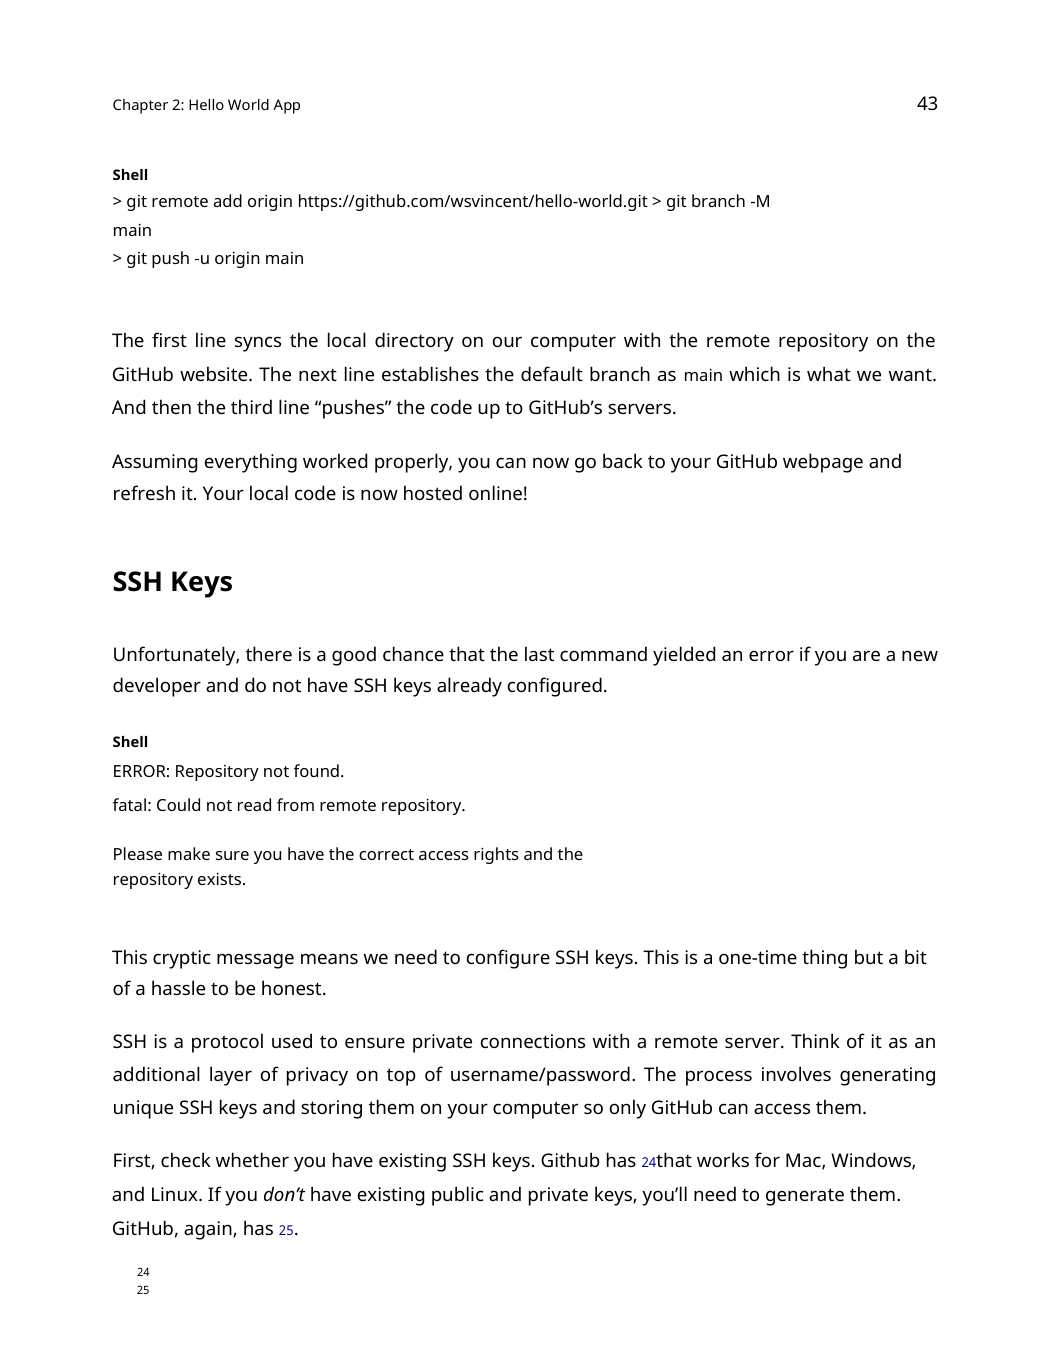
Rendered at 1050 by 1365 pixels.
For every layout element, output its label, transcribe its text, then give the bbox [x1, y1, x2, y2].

text Shell > git remote add origin https://github.com/wsvincent/hello-world.git > git branch -M main > git push -u origin main [112, 165, 792, 269]
text The first line syncs the local directory on our computer with the remote repository on the GitHub website. The next line establishes the default branch as main which is what we want. And then the third line “pushes” the code up to GitHub’s servers. [112, 328, 937, 419]
text Chapter 2: Hello World App 43 [112, 90, 942, 115]
text First, check whether you have existing SSH keys. Github has 24that works for Mac, Windows, and Linux. If you don’t have existing public and private keys, you’ll need to generate them. GitHub, again, has 25. [112, 1147, 942, 1240]
text Assuming everything worked properly, you can now go back to your GitHub webpage and refresh it. Your local code is now hosted online! [112, 449, 942, 505]
text SSH Keys [112, 562, 942, 599]
text fatal: Could not read from remote repository. [112, 793, 942, 816]
text SSH is a protocol used to ensure private connections with a remote server. Think of it as an additional layer of privacy on top of username/password. The process involves generating unique SSH keys and storing them on your computer so only GitHub can access them. [112, 1028, 937, 1120]
text Shell ERROR: Repository not found. [112, 732, 402, 782]
text Please make sure you have the correct access rights and the repository exists. [112, 843, 627, 890]
text 24 25 [137, 1264, 867, 1298]
text Unfortunately, there is a good chance that the last command yielded an error if you are a new developer and do not have SSH keys already configured. [112, 641, 942, 698]
text This cryptic message means we need to configure SSH keys. This is a one-time thing but a bit of a hassle to be honest. [112, 944, 942, 1001]
